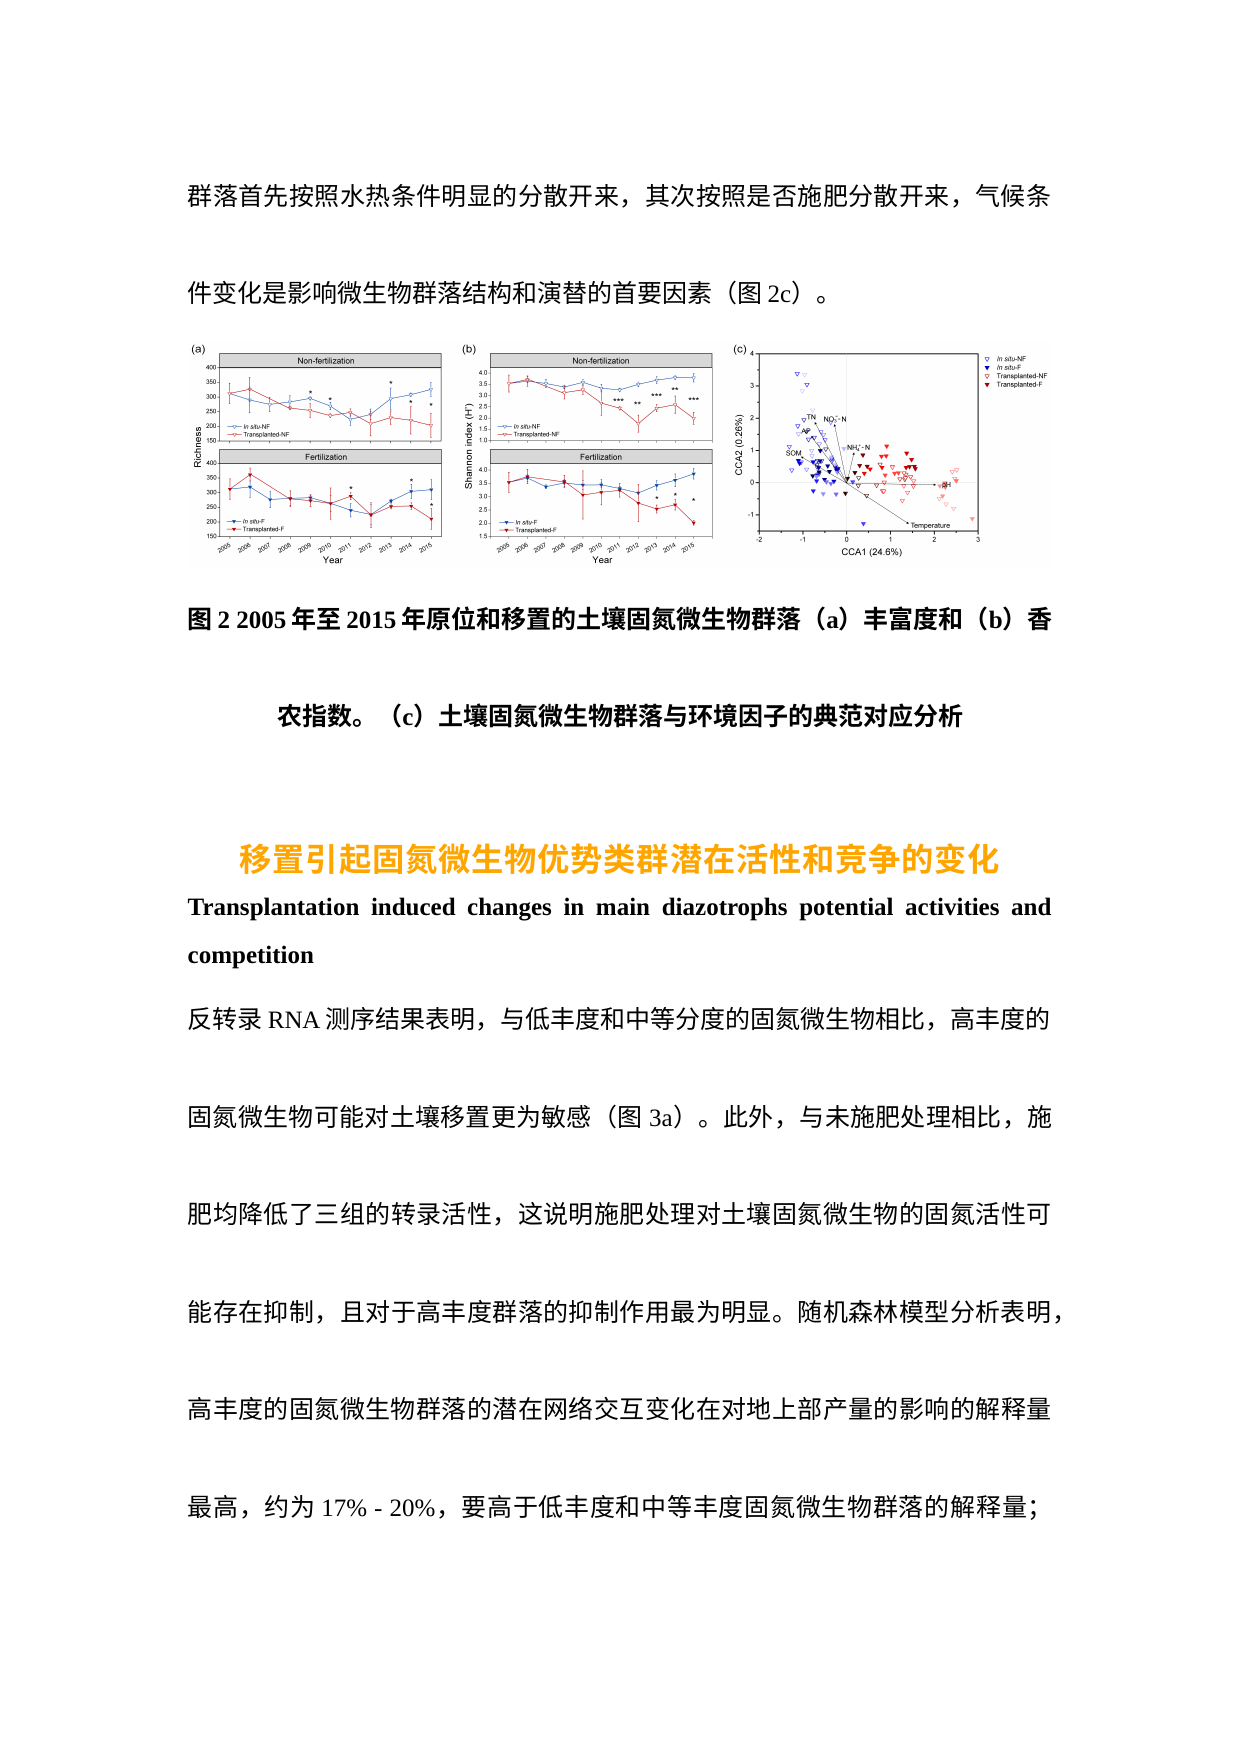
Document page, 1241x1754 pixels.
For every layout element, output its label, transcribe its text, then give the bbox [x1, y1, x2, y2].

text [187, 162, 1053, 324]
picture [187, 342, 1053, 567]
text Transplantation induced changes in main diazotrophs potential activities and competition [187, 890, 1053, 971]
text 图2 2005年至2015年原位和移置的土壤固氮微生物群落（a）丰富度和（b）香农指数。（c）土壤固氮微生物群落与环境因子的典范对应分析 [187, 585, 1053, 747]
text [187, 986, 1053, 1538]
text 移置引起固氮微生物优势类群潜在活性和竞争的变化 [187, 825, 1053, 890]
